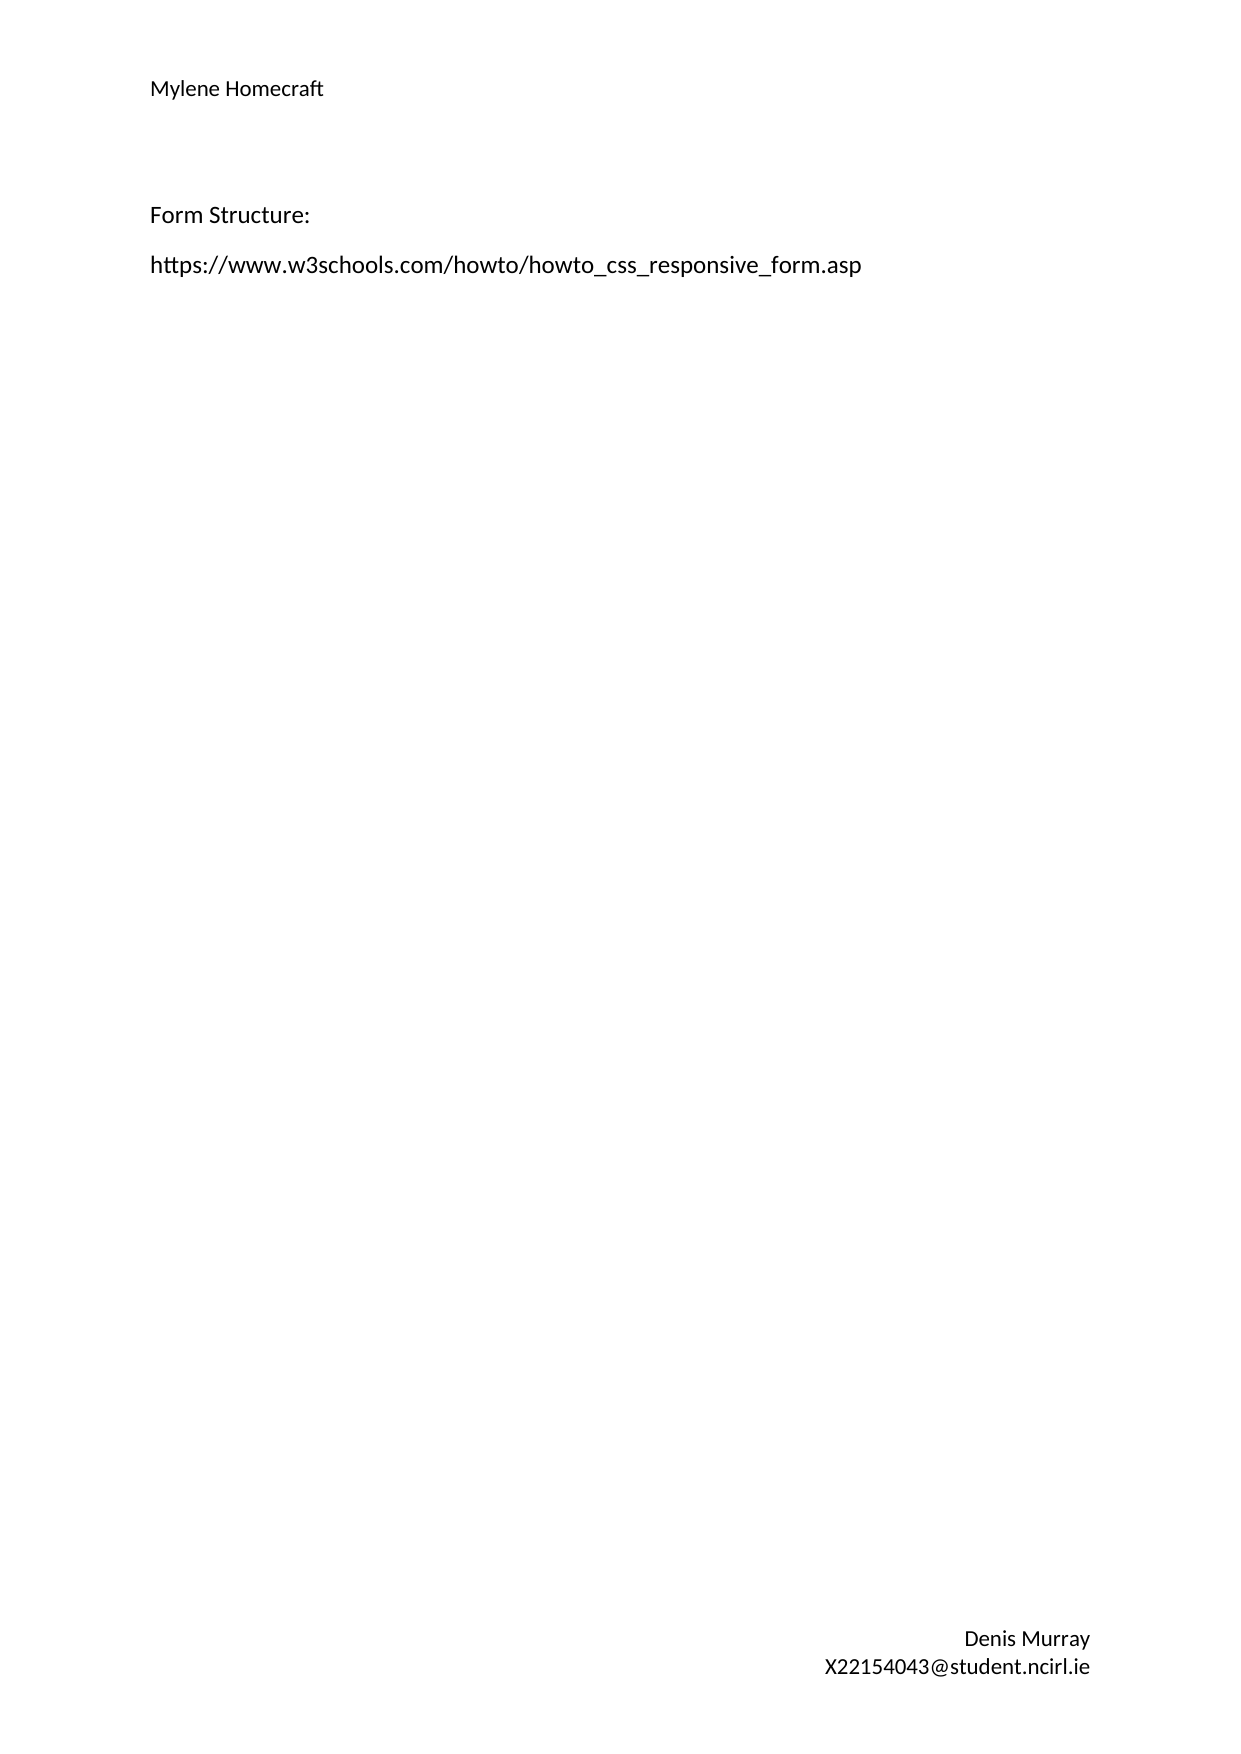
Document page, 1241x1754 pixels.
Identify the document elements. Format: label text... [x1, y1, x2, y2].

text Form Structure: [150, 199, 1090, 230]
text https://www.w3schools.com/howto/howto_css_responsive_form.asp [150, 249, 1090, 280]
